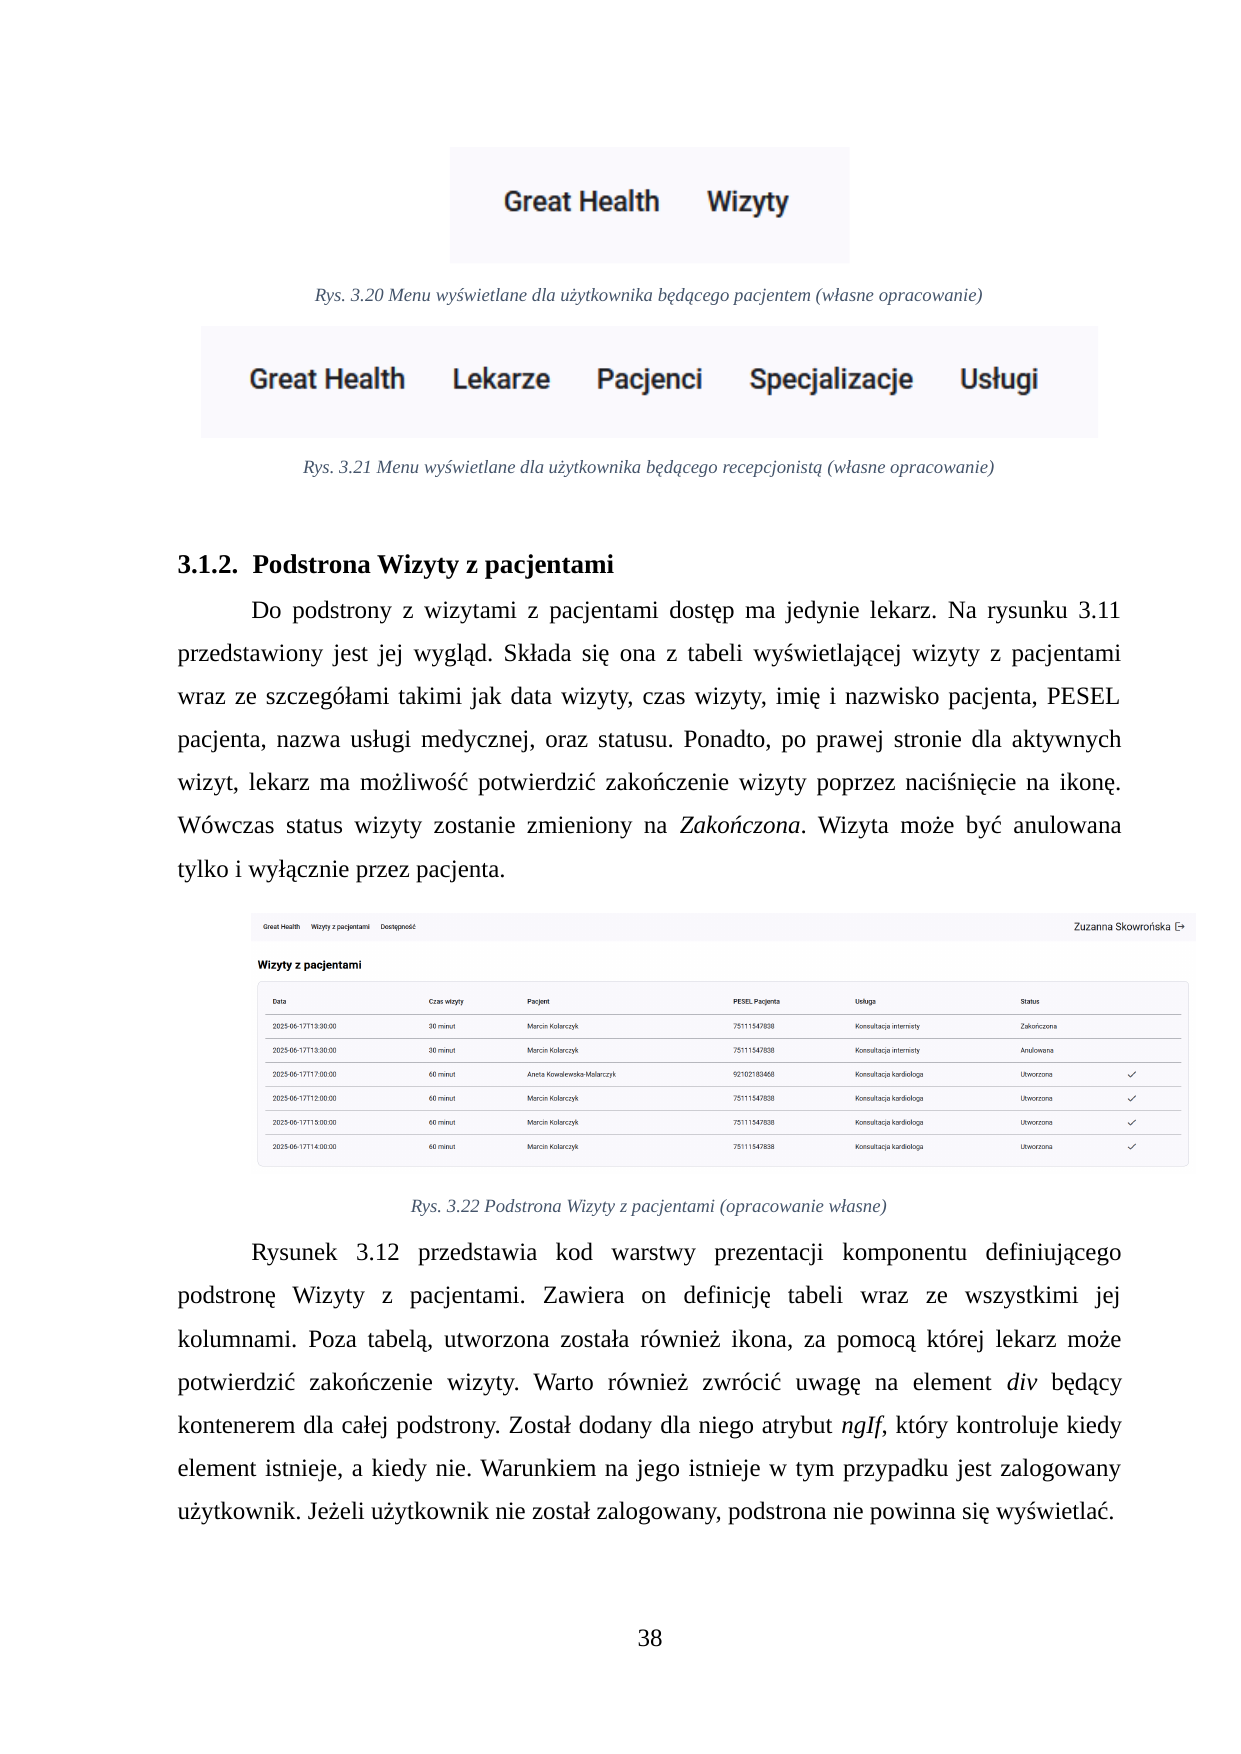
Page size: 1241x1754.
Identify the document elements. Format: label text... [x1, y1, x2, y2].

subtitle Podstrona Wizyty z pacjentami [177, 548, 1122, 579]
picture [449, 147, 850, 265]
picture [201, 326, 1099, 438]
text Do podstrony z wizytami z pacjentami dostęp ma jedynie lekarz. Na rysunku 3.11 przedstawiony jest jej wygląd. Składa się ona z tabeli wyświetlającej wizyty z pacjentami wraz ze szczegółami takimi jak data wizyty, czas wizyty, imię i nazwisko pacjenta, PESEL pacjenta, nazwa usługi medycznej, oraz statusu. Ponadto, po prawej stronie dla aktywnych wizyt, lekarz ma możliwość potwierdzić zakończenie wizyty poprzez naciśnięcie na ikonę. Wówczas status wizyty zostanie zmieniony na Zakończona. Wizyta może być anulowana tylko i wyłącznie przez pacjenta. [177, 595, 1122, 882]
picture [251, 913, 1196, 1174]
text Rysunek 3.12 przedstawia kod warstwy prezentacji komponentu definiującego podstronę Wizyty z pacjentami. Zawiera on definicję tabeli wraz ze wszystkimi jej kolumnami. Poza tabelą, utworzona została również ikona, za pomocą której lekarz może potwierdzić zakończenie wizyty. Warto również zwrócić uwagę na element div będący kontenerem dla całej podstrony. Został dodany dla niego atrybut ngIf, który kontroluje kiedy element istnieje, a kiedy nie. Warunkiem na jego istnieje w tym przypadku jest zalogowany użytkownik. Jeżeli użytkownik nie został zalogowany, podstrona nie powinna się wyświetlać. [177, 1237, 1122, 1525]
